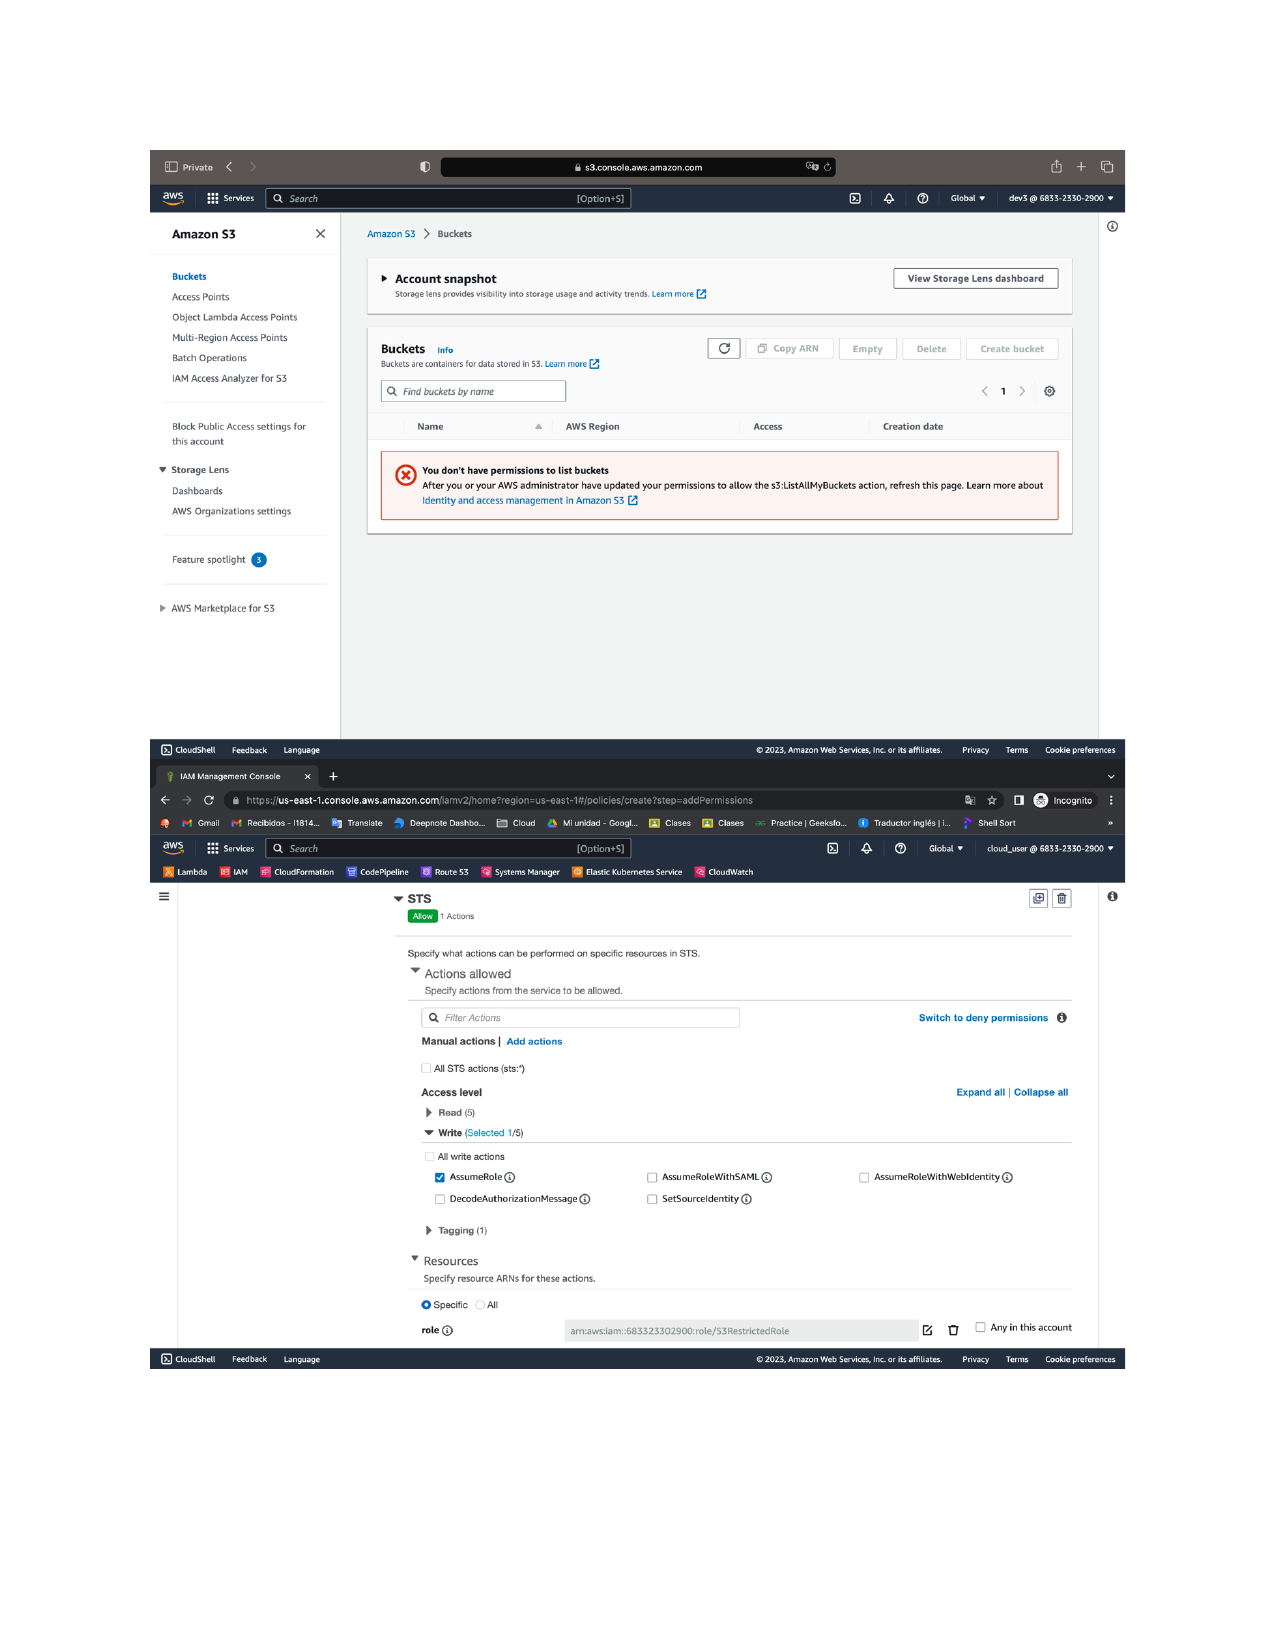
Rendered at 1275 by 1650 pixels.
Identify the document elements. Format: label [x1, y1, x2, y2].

picture [150, 150, 1125, 1369]
